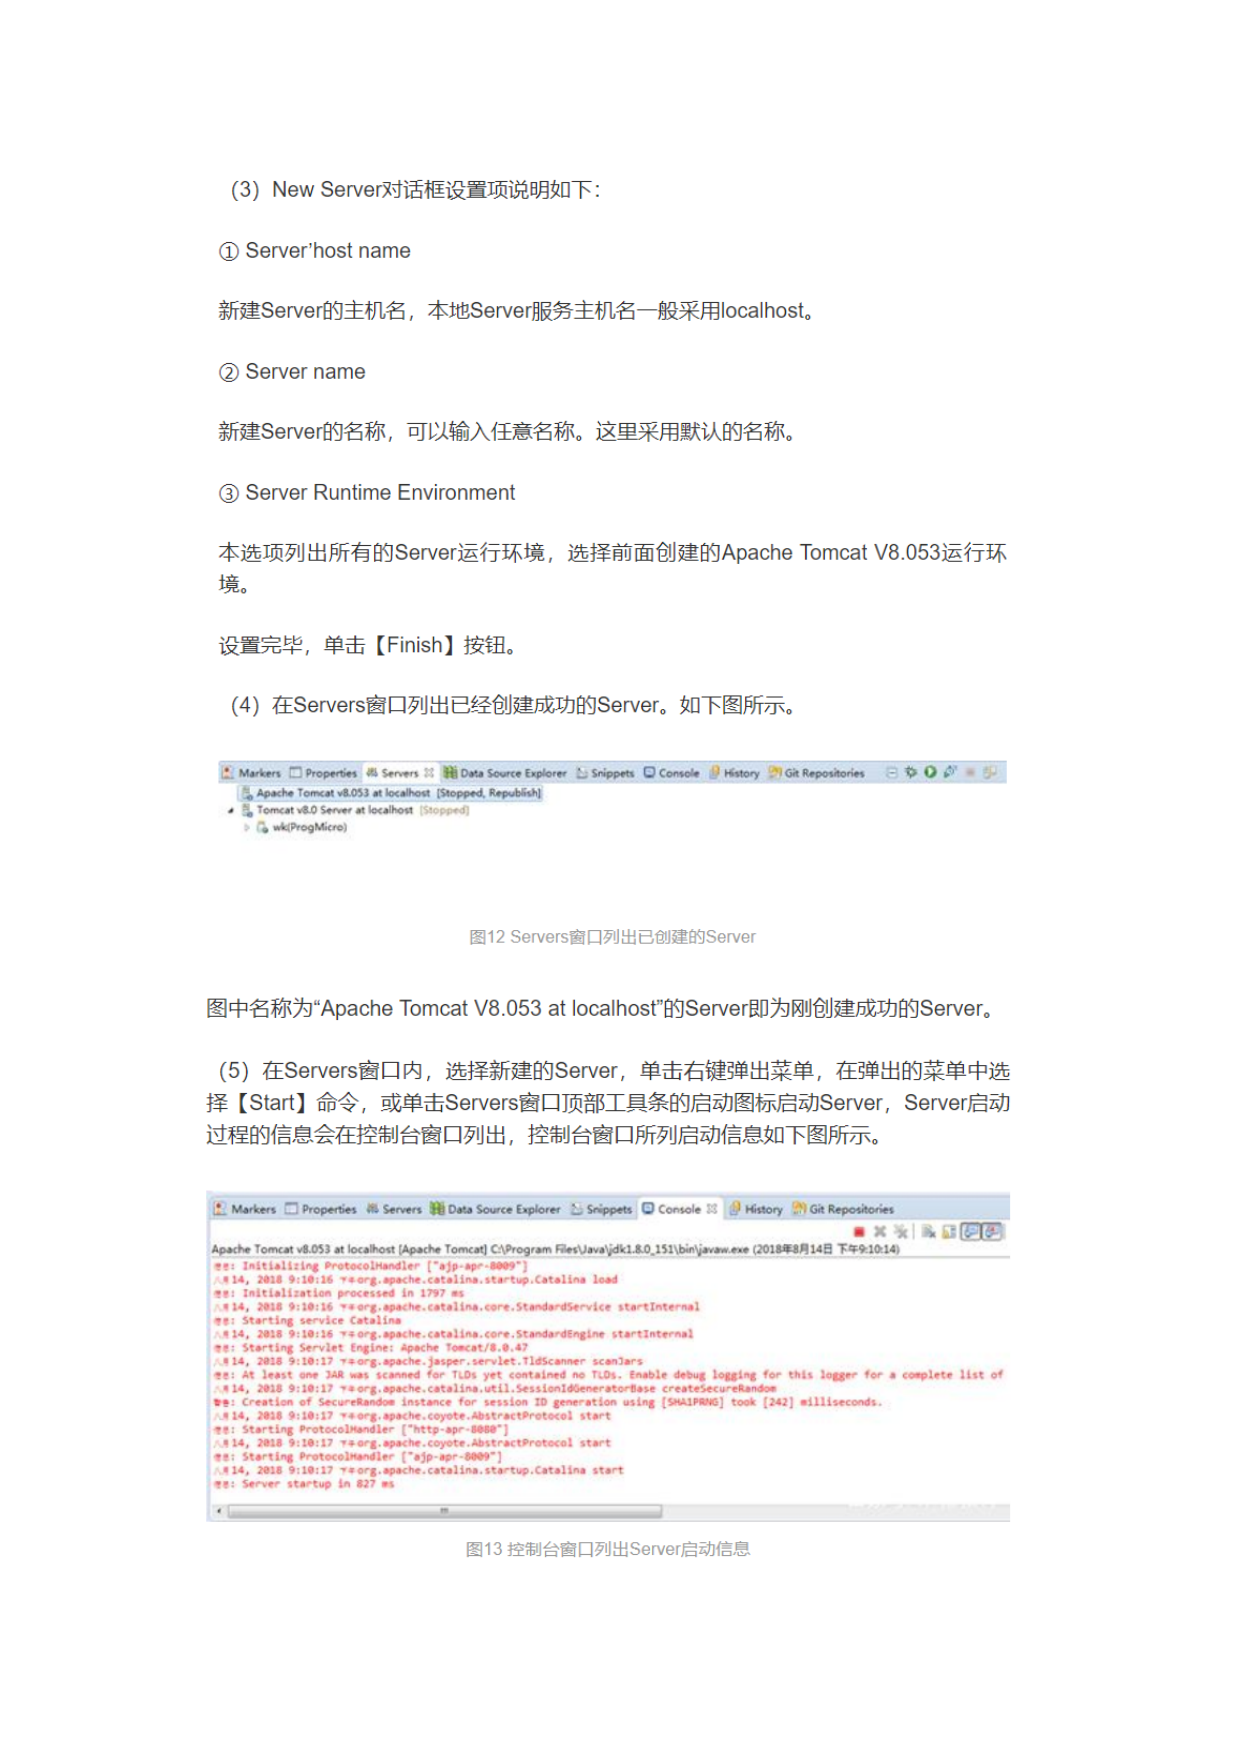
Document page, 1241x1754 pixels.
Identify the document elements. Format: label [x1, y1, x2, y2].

picture [187, 974, 1053, 1584]
picture [187, 162, 1053, 969]
